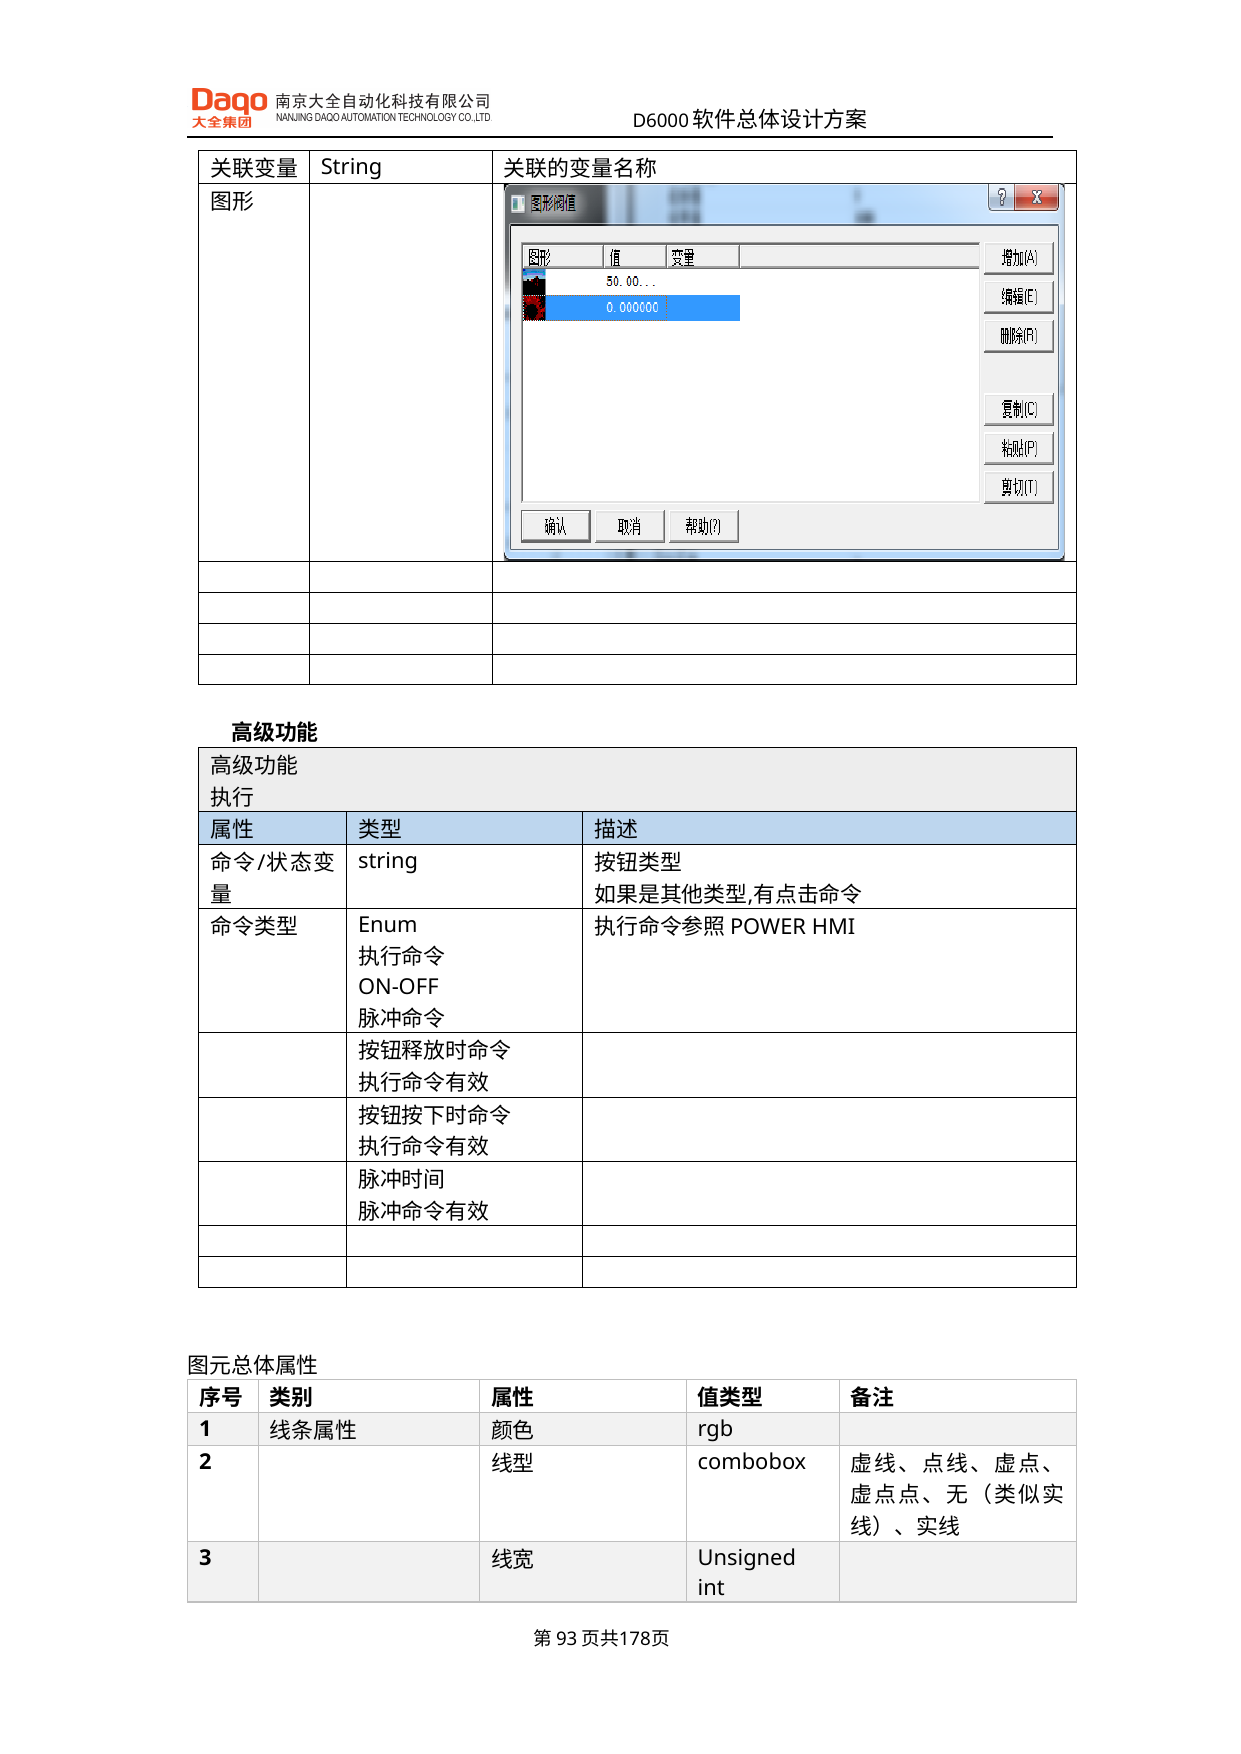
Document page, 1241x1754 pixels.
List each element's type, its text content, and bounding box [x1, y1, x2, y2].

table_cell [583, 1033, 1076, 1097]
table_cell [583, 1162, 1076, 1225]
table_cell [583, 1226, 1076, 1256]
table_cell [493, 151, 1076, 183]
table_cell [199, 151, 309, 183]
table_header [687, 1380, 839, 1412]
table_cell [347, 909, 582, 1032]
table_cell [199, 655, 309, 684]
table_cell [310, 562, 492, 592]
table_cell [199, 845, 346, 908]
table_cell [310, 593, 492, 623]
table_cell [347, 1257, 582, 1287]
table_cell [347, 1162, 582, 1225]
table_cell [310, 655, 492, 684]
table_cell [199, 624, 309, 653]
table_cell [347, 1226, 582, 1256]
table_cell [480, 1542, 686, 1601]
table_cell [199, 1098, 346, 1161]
text 高级功能 [187, 715, 1053, 747]
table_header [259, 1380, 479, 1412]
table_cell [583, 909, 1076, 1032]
text 图元总体属性 [187, 1348, 1053, 1379]
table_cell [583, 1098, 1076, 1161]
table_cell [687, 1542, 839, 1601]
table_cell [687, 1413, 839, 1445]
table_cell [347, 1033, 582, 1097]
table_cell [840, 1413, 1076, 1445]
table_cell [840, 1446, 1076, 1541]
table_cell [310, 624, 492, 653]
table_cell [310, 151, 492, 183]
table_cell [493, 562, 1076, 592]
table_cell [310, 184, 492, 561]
picture [503, 183, 1065, 561]
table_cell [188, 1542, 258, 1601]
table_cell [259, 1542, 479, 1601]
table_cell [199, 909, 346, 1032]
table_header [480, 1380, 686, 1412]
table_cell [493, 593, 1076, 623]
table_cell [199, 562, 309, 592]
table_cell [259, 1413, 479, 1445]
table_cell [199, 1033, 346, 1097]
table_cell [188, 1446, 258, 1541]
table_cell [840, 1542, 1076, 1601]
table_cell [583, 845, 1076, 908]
picture [187, 88, 492, 128]
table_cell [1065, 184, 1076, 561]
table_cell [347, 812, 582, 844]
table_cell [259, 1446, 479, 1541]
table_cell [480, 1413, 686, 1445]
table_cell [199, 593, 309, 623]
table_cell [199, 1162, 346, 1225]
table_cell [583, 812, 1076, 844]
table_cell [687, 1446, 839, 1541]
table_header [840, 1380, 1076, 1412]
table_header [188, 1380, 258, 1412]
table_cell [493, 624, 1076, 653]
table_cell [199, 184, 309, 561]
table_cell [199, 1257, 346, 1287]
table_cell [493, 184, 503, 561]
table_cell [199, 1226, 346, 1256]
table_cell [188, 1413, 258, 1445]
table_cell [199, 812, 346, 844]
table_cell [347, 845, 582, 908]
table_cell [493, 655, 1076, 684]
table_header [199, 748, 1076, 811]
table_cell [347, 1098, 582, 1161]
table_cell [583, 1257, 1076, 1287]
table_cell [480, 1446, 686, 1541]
